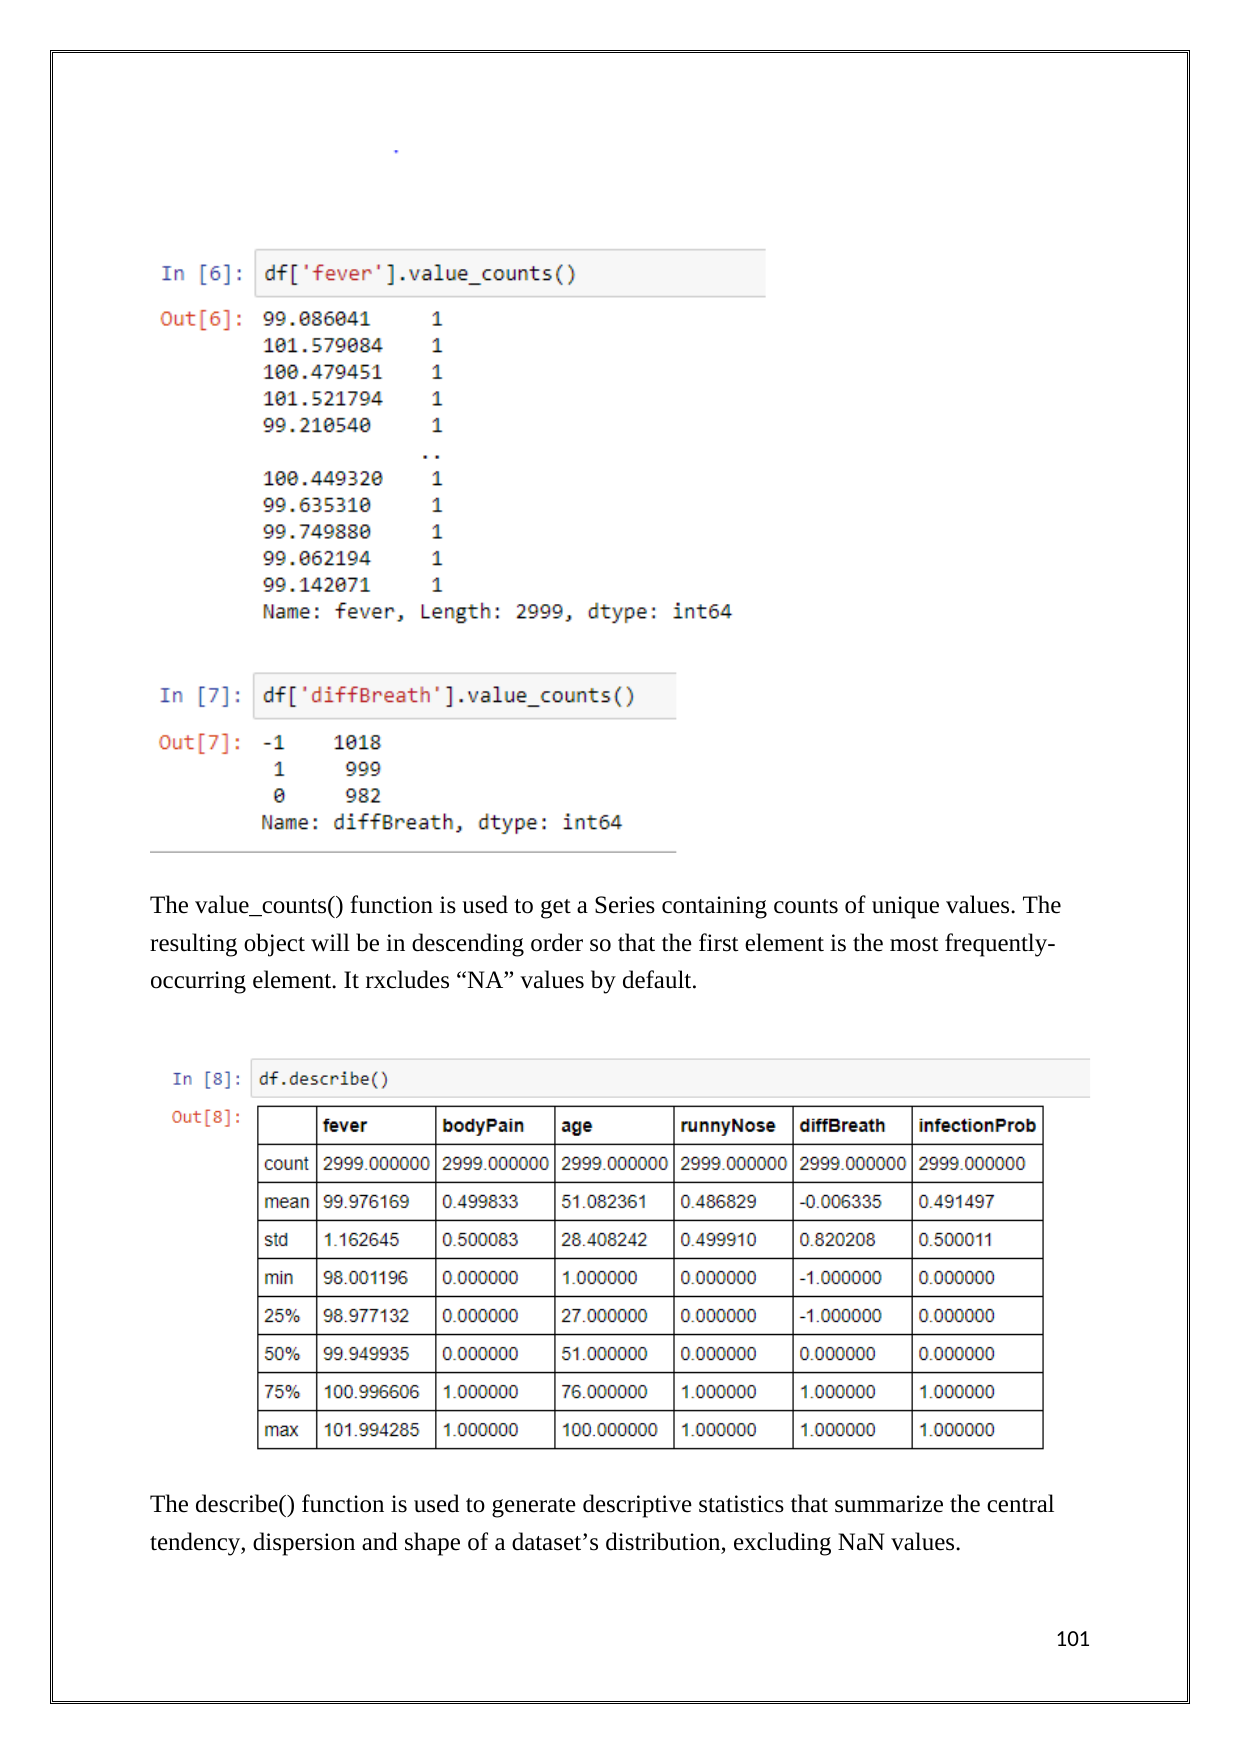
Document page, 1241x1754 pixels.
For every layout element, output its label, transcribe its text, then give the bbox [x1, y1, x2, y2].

picture [150, 1056, 1091, 1456]
text The value_counts() function is used to get a Series containing counts of unique values. The resulting object will be in descending order so that the first element is the most frequently-occurring element. It rxcludes “NA” values by default. [150, 882, 1090, 994]
text The describe() function is used to generate descriptive statistics that summarize the central tendency, dispersion and shape of a dataset’s distribution, excluding NaN values. [150, 1481, 1090, 1556]
picture [150, 668, 677, 853]
picture [150, 150, 766, 639]
